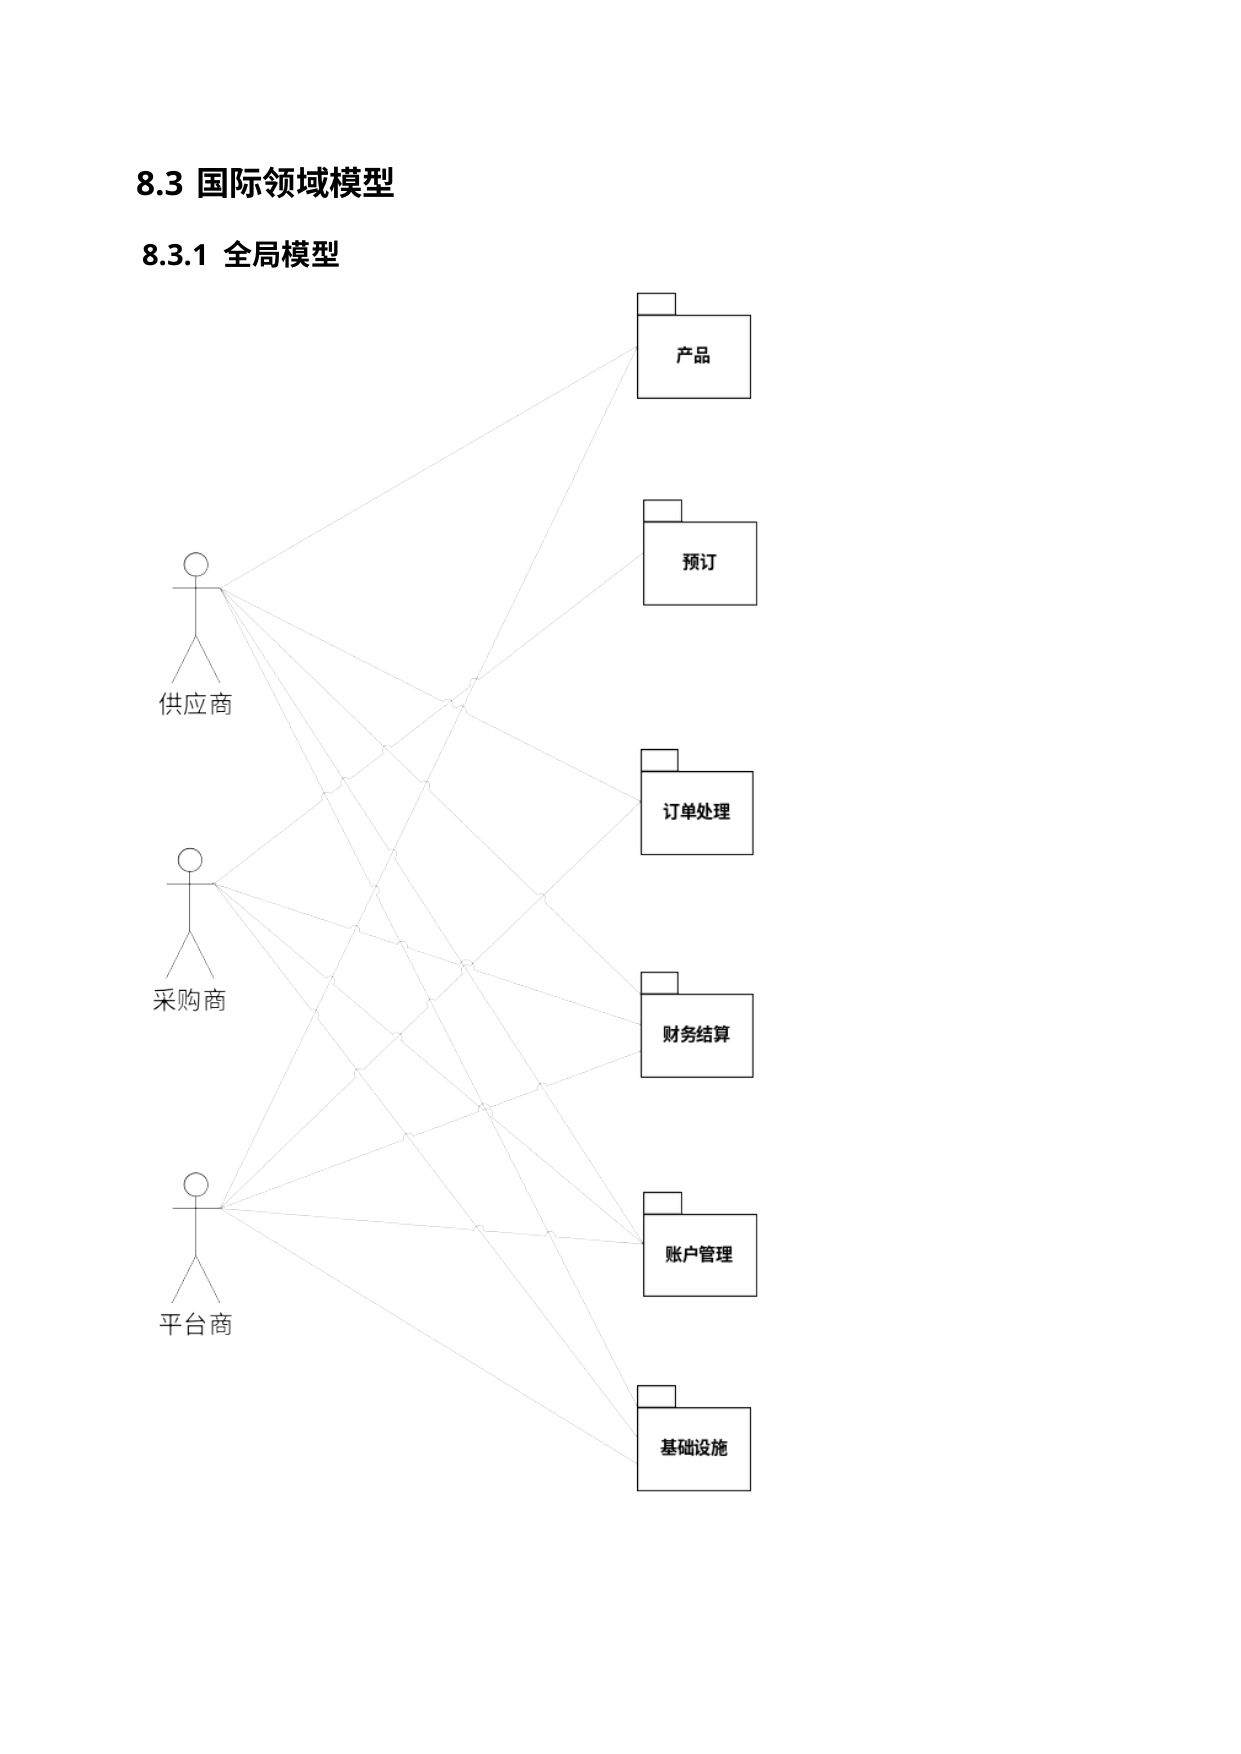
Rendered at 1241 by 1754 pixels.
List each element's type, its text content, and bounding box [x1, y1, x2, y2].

subtitle 全局模型 [142, 220, 1104, 285]
subtitle 国际领域模型 [136, 149, 1104, 214]
